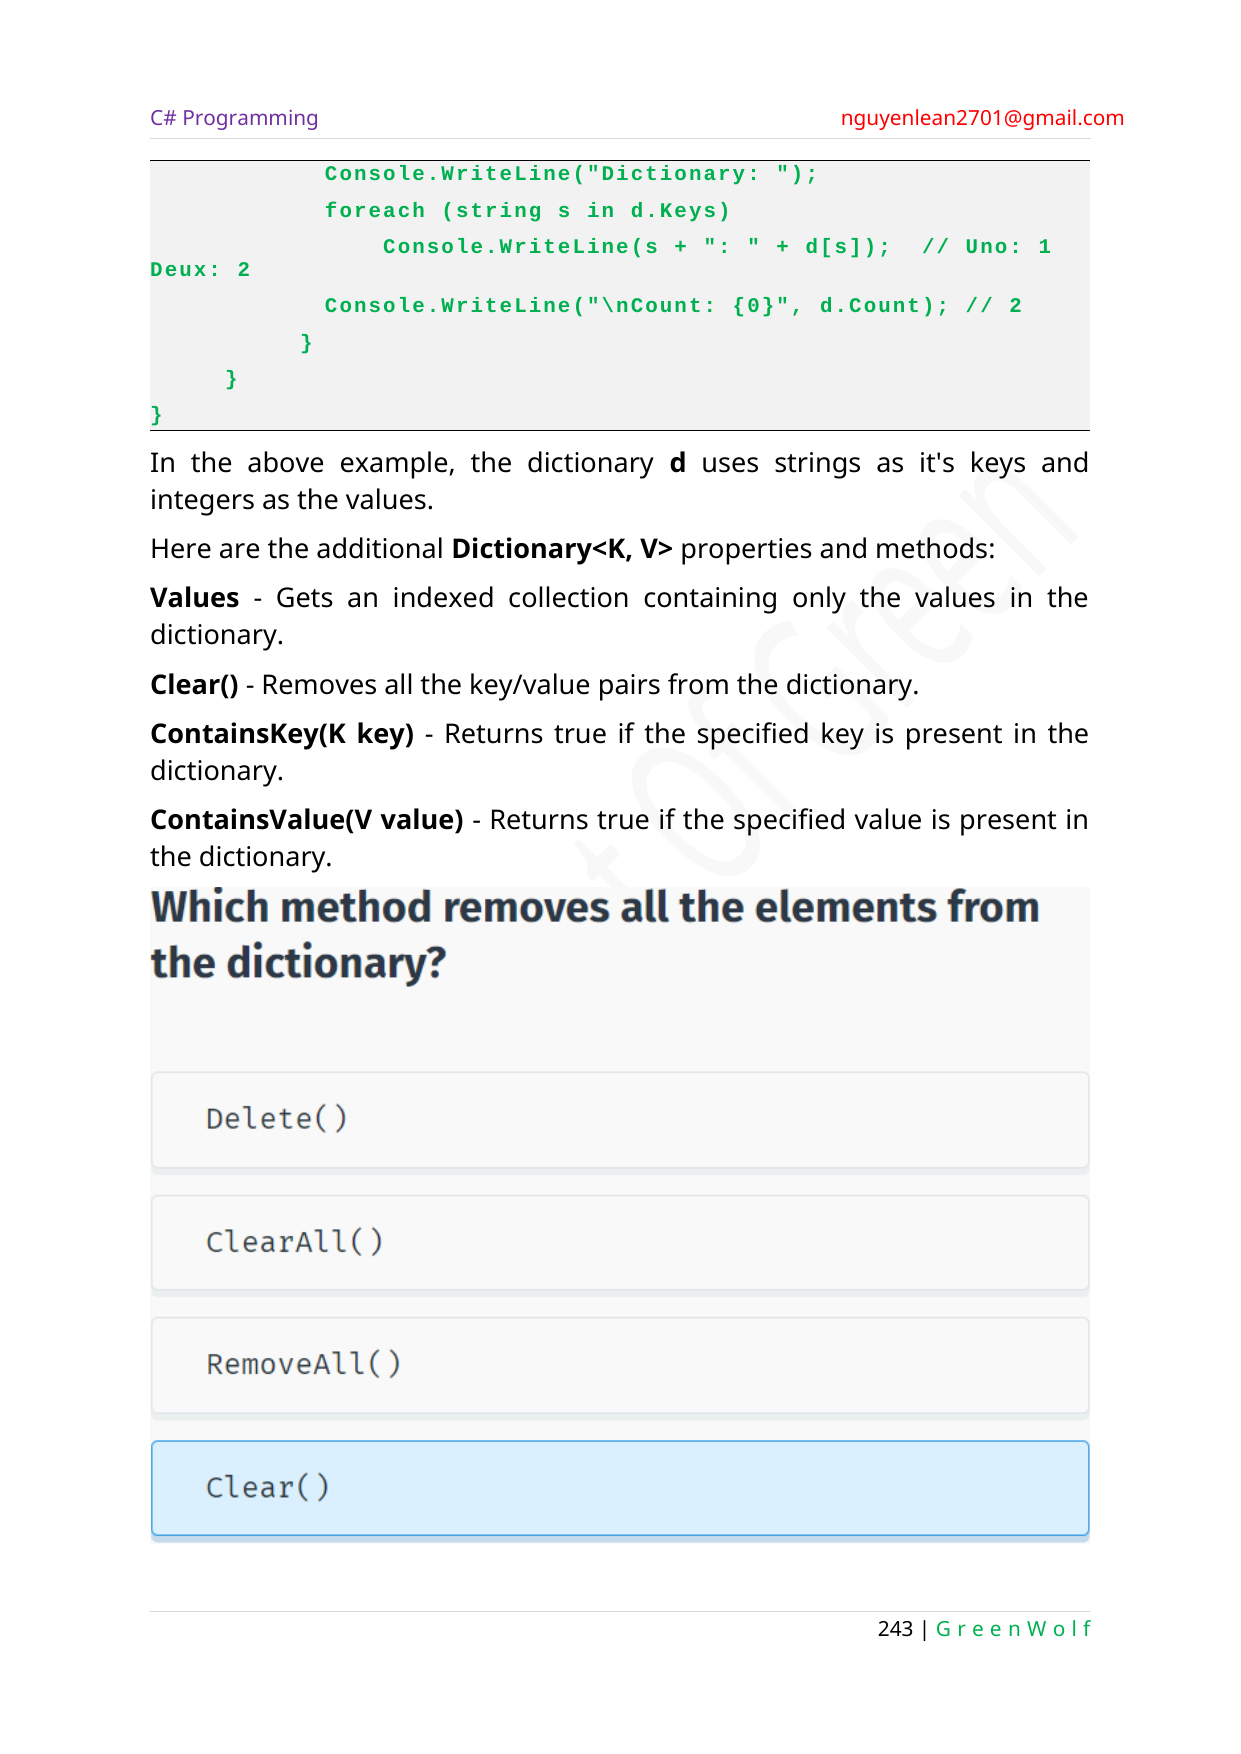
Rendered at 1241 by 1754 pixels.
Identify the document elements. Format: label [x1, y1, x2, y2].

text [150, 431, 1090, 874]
picture [150, 887, 1091, 1544]
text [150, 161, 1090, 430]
